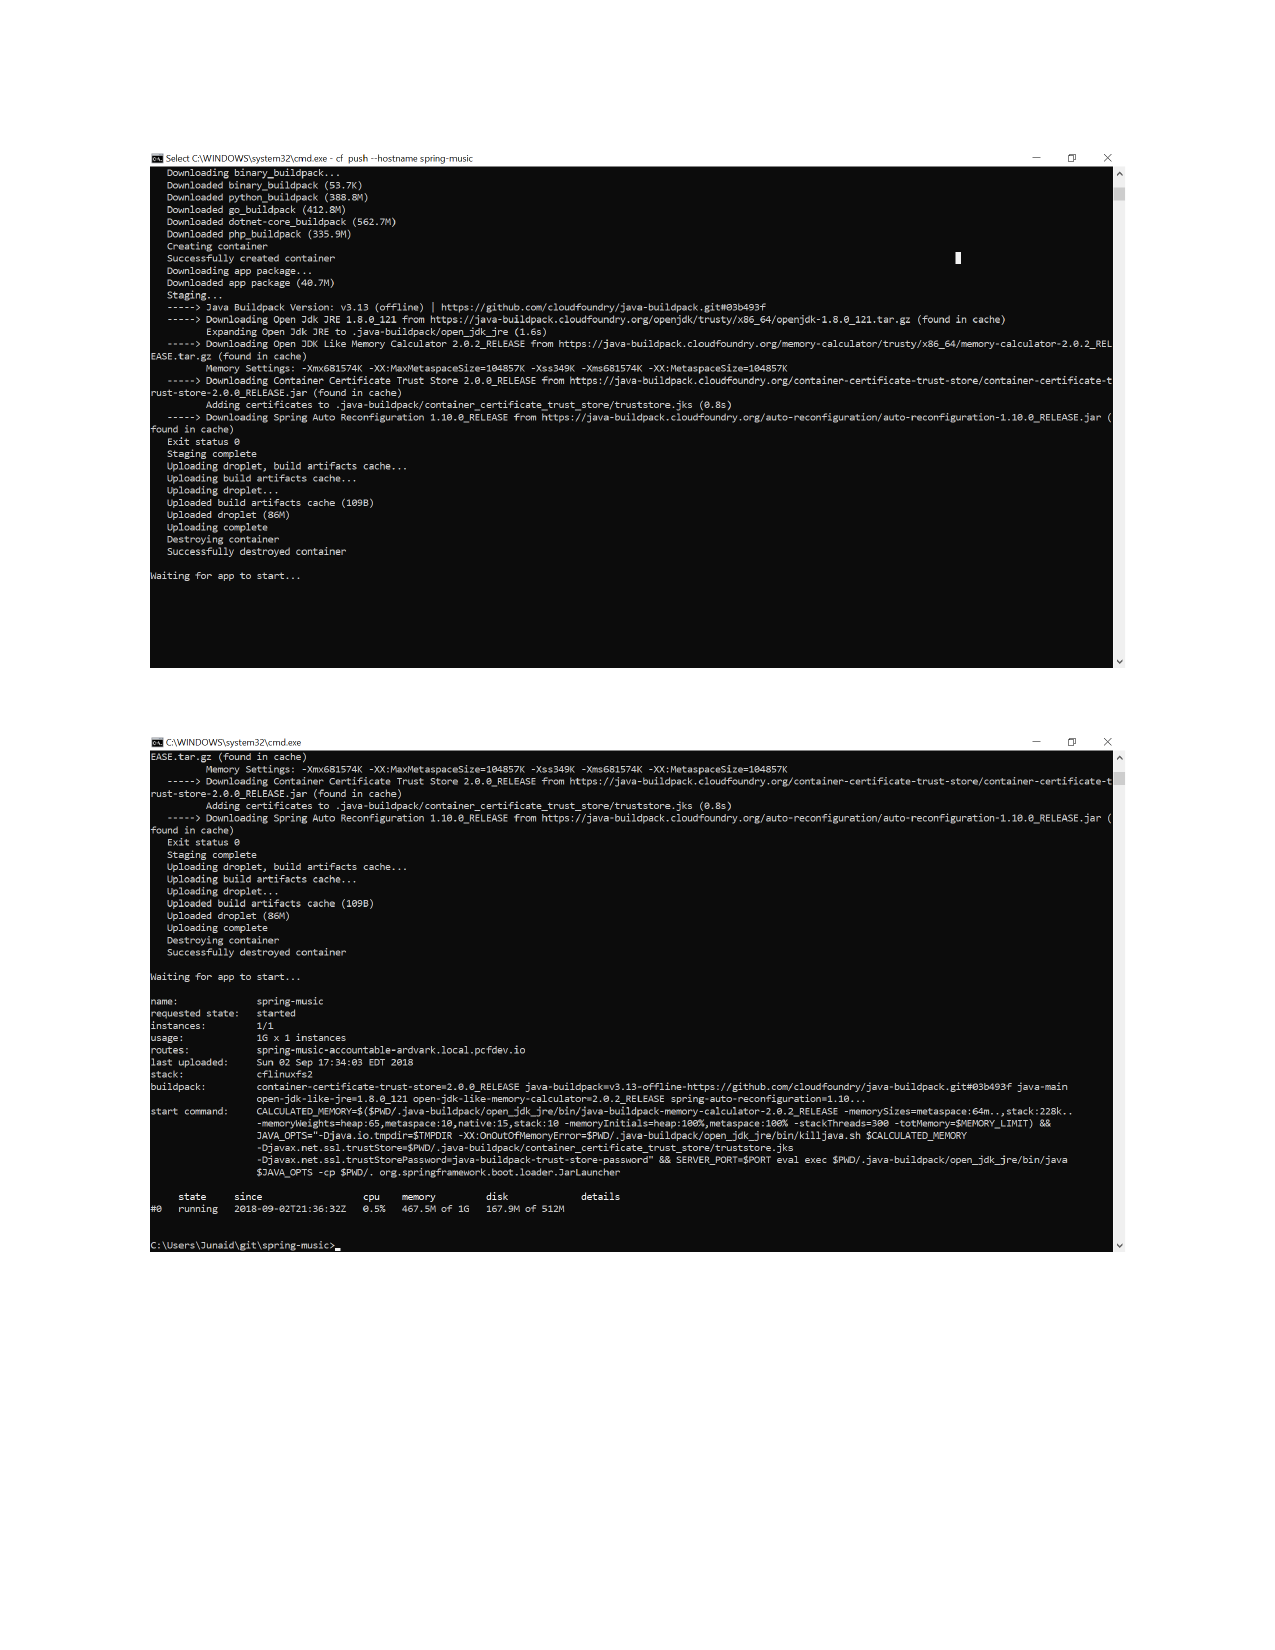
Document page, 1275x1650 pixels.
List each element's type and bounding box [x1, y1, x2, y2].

picture [150, 150, 1125, 668]
picture [150, 733, 1125, 1252]
